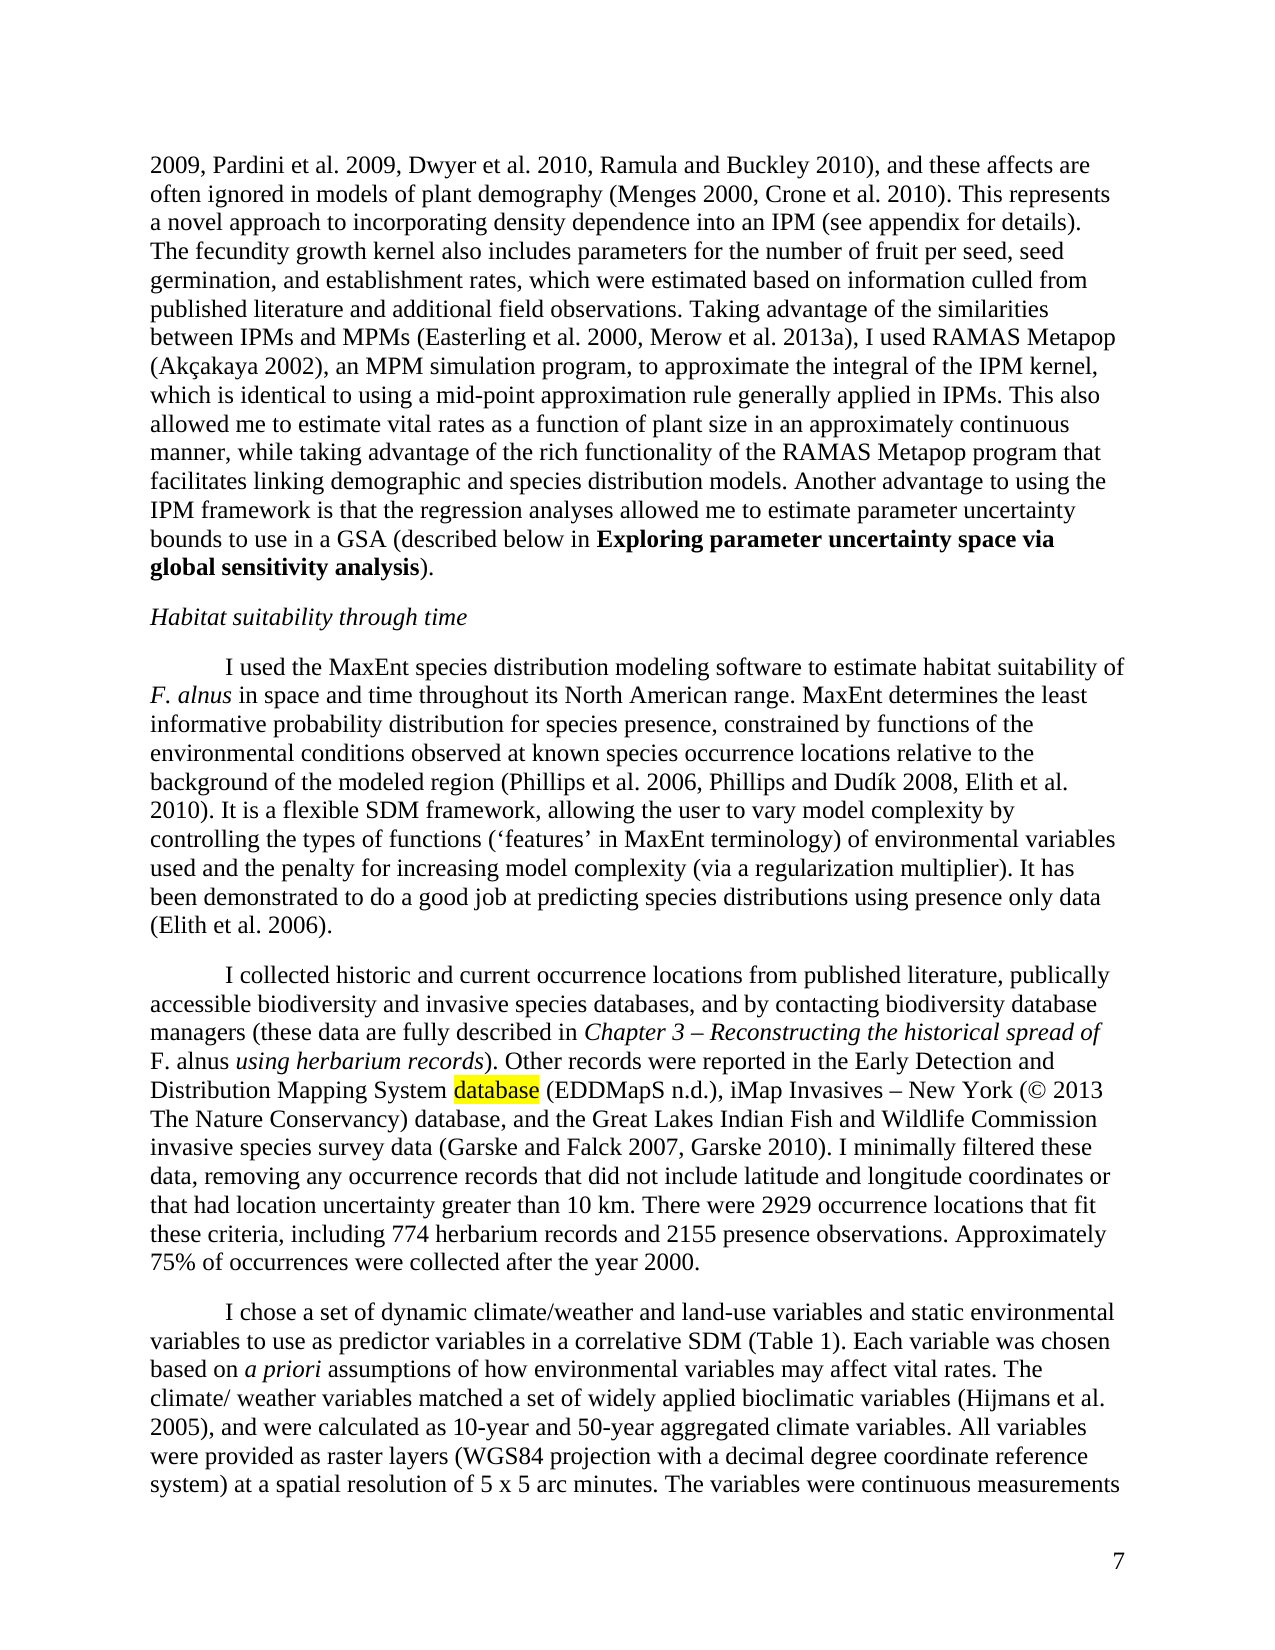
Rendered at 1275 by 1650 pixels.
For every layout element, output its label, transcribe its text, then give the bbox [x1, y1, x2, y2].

text Habitat suitability through time [150, 602, 1125, 631]
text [150, 1297, 1125, 1498]
text I used the MaxEnt species distribution modeling software to estimate habitat suitability of F. alnus in space and time throughout its North American range. MaxEnt determines the least informative probability distribution for species presence, constrained by functions of the environmental conditions observed at known species occurrence locations relative to the background of the modeled region (Phillips et al. 2006, Phillips and Dudík 2008, Elith et al. 2010). It is a flexible SDM framework, allowing the user to vary model complexity by controlling the types of functions (‘features’ in MaxEnt terminology) of environmental variables used and the penalty for increasing model complexity (via a regularization multiplier). It has been demonstrated to do a good job at predicting species distributions using presence only data (Elith et al. 2006). [150, 652, 1125, 939]
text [150, 150, 1125, 581]
text I collected historic and current occurrence locations from published literature, publically accessible biodiversity and invasive species databases, and by contacting biodiversity database managers (these data are fully described in Chapter 3 – Reconstructing the historical spread of F. alnus using herbarium records). Other records were reported in the Early Detection and Distribution Mapping System database (EDDMapS n.d.), iMap Invasives – New York (© 2013 The Nature Conservancy) database, and the Great Lakes Indian Fish and Wildlife Commission invasive species survey data (Garske and Falck 2007, Garske 2010). I minimally filtered these data, removing any occurrence records that did not include latitude and longitude coordinates or that had location uncertainty greater than 10 km. There were 2929 occurrence locations that fit these criteria, including 774 herbarium records and 2155 presence observations. Approximately 75% of occurrences were collected after the year 2000. [150, 960, 1125, 1276]
